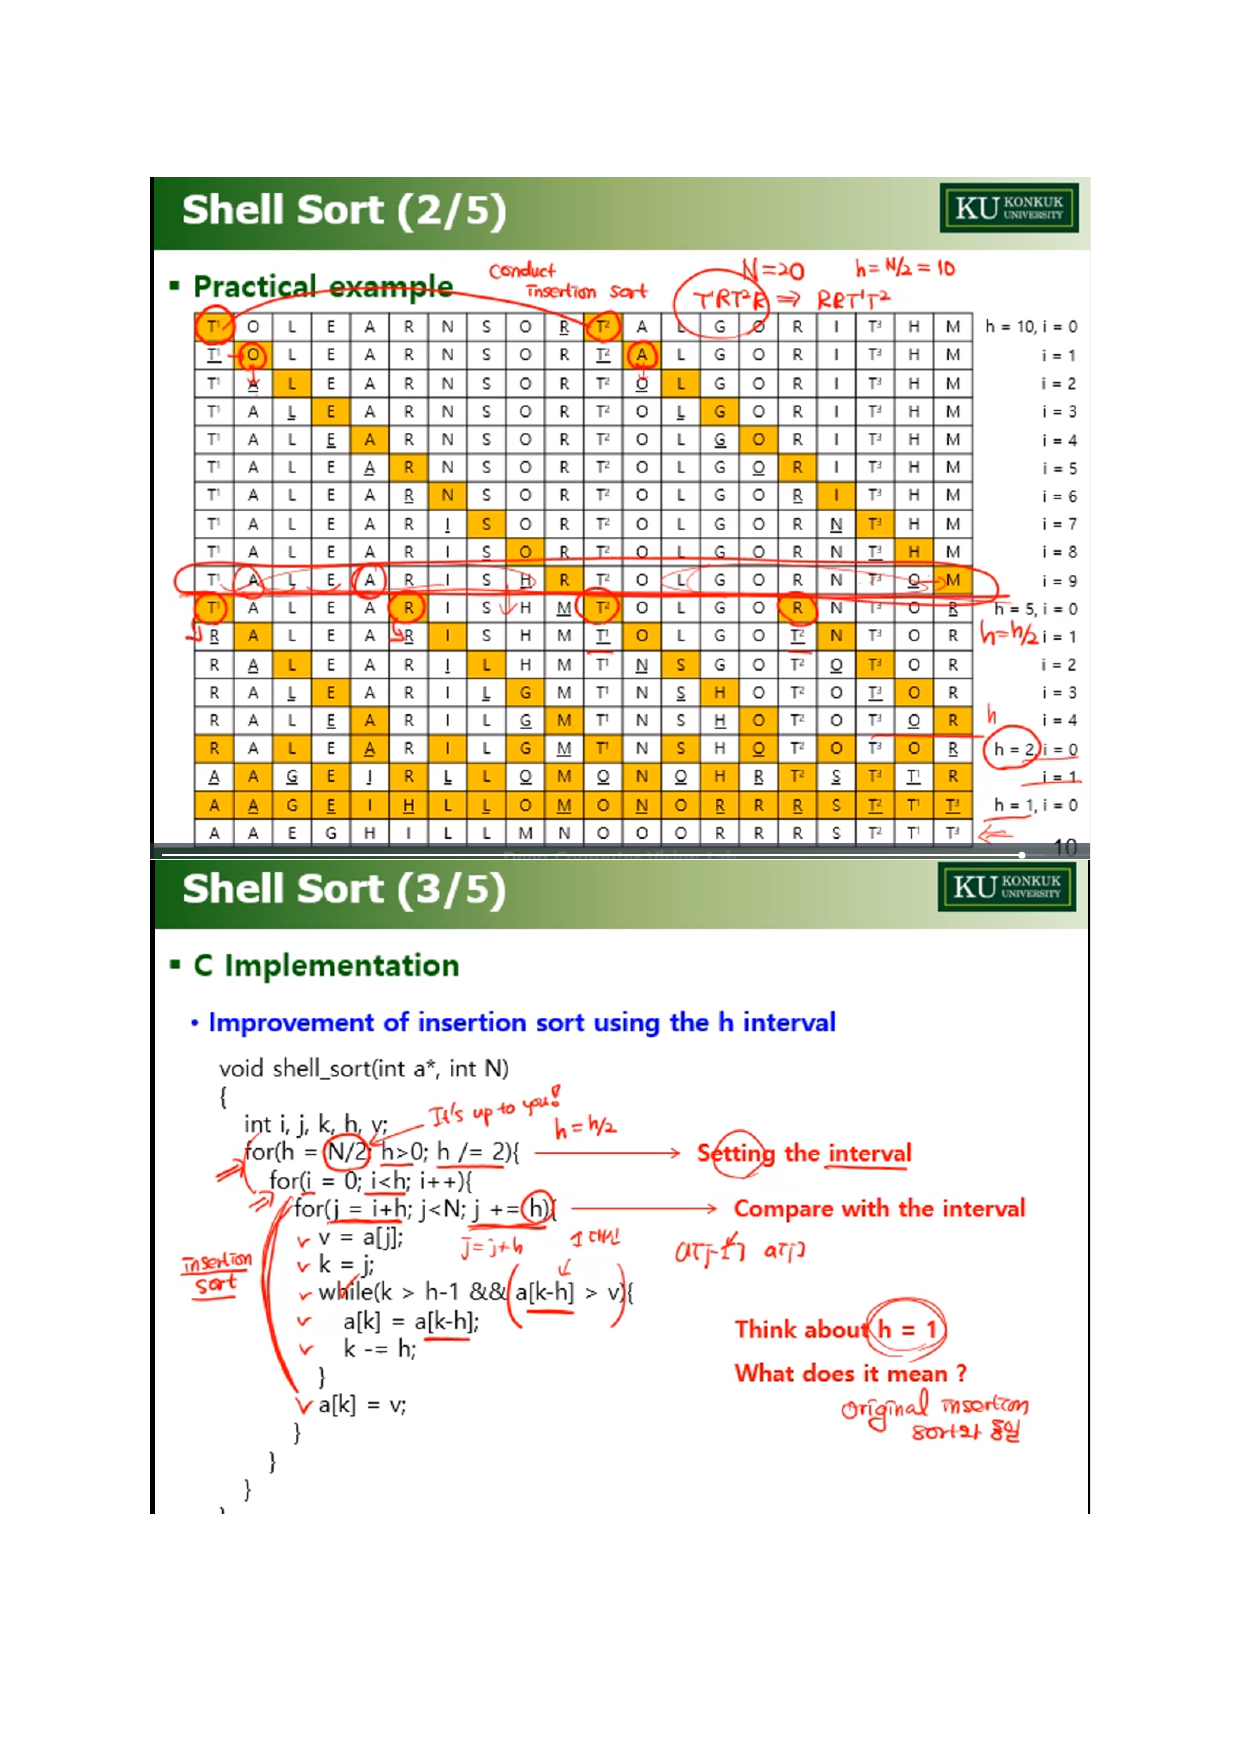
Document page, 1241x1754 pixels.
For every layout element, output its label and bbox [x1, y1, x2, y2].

picture [150, 860, 1091, 1514]
picture [150, 177, 1091, 859]
